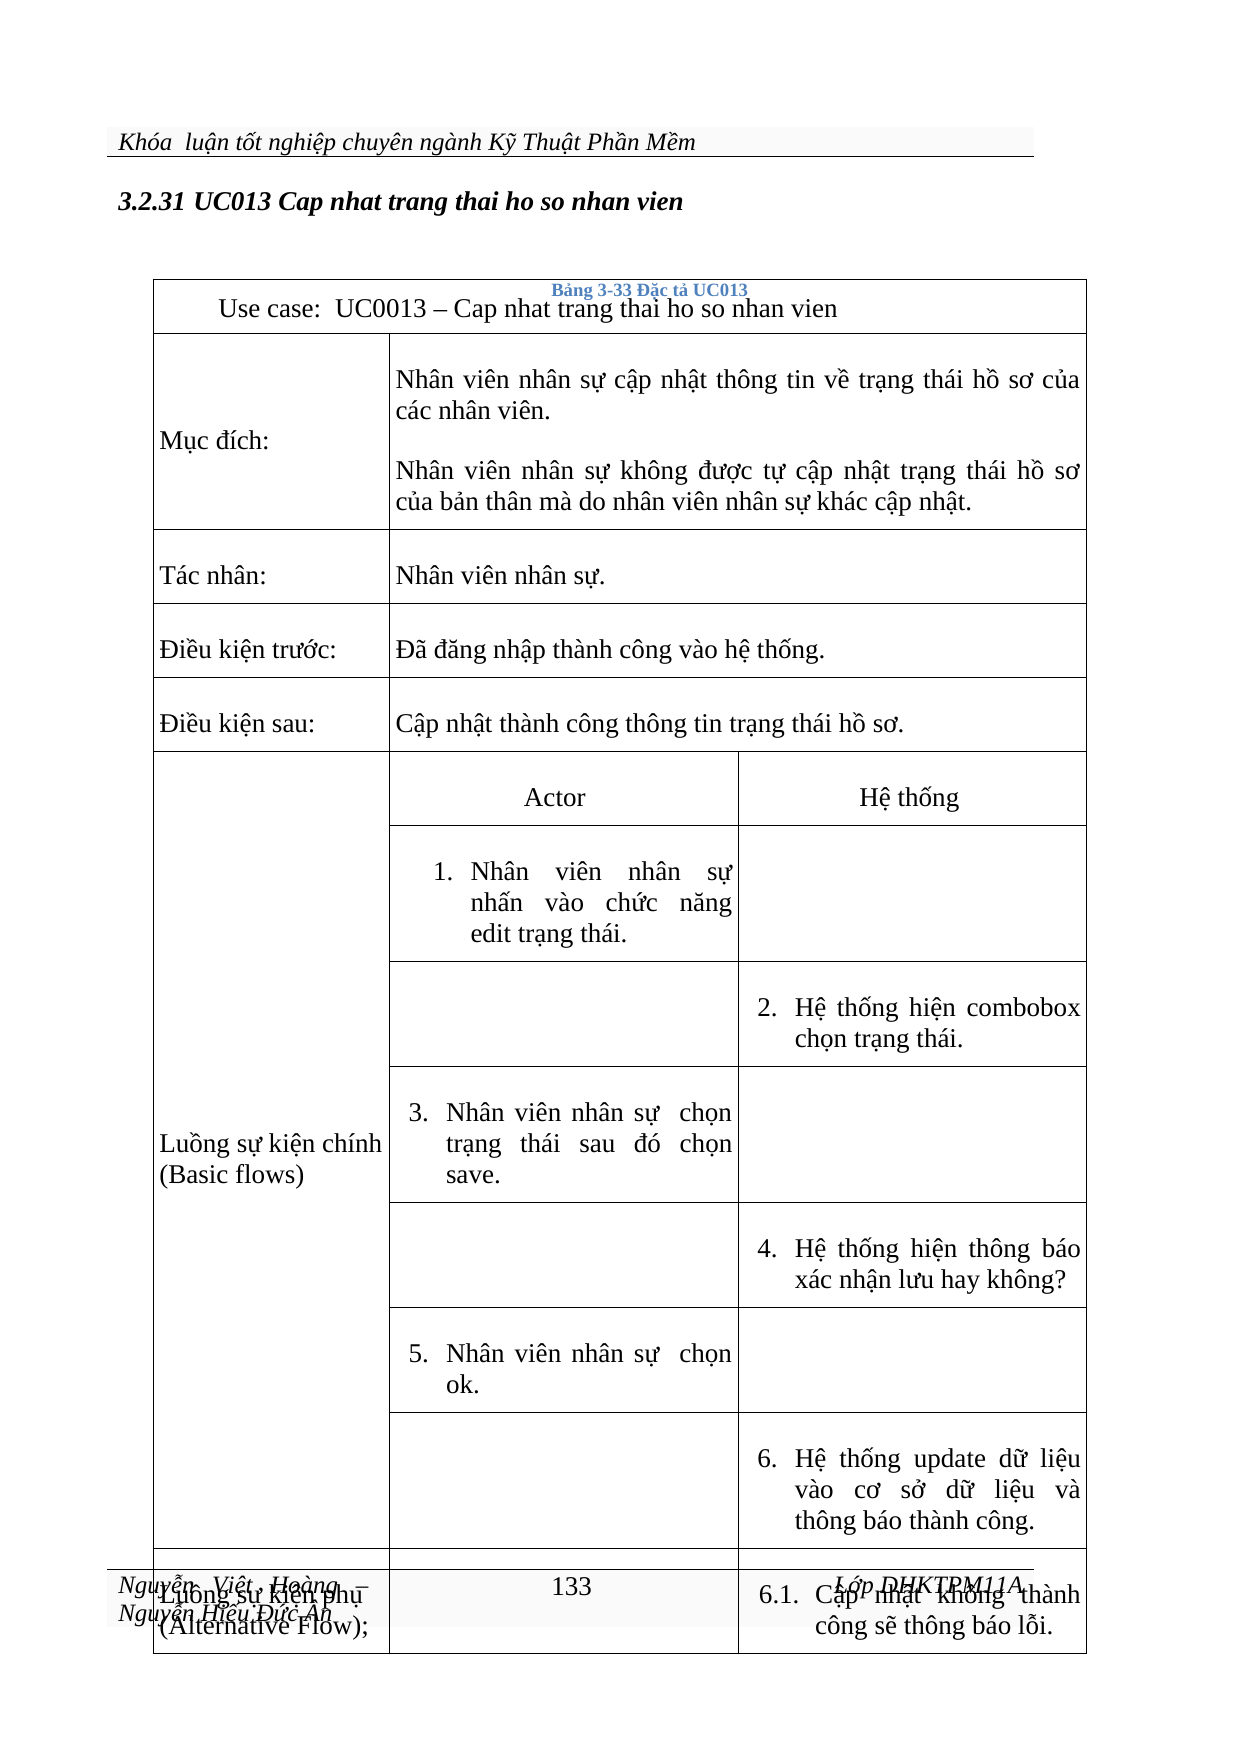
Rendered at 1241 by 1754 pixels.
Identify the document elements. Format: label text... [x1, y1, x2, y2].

table_cell Nhân viên nhân sự nhấn vào chức năng edit trạng thái. [390, 826, 738, 961]
table_cell [739, 1308, 1086, 1412]
table_cell Hệ thống [739, 752, 1086, 824]
table_cell Nhân viên nhân sự chọn trạng thái sau đó chọn save. [390, 1067, 738, 1202]
table_cell Cập nhật không thành công sẽ thông báo lỗi. [739, 1549, 1086, 1653]
table_cell Actor [390, 752, 738, 824]
table_cell [390, 1413, 738, 1548]
table_cell [739, 826, 1086, 961]
table_cell Hệ thống hiện combobox chọn trạng thái. [739, 962, 1086, 1066]
table_cell Nhân viên nhân sự chọn ok. [390, 1308, 738, 1412]
table_cell Hệ thống hiện thông báo xác nhận lưu hay không? [739, 1203, 1086, 1307]
table_header Use case: UC0013 – Cap nhat trang thai ho so nhan vien [154, 280, 1086, 333]
table_cell Mục đích: [154, 334, 389, 529]
table_cell [390, 1203, 738, 1307]
table_cell Điều kiện trước: [154, 604, 389, 677]
table_cell [390, 1549, 738, 1653]
table_cell Hệ thống update dữ liệu vào cơ sở dữ liệu và thông báo thành công. [739, 1413, 1086, 1548]
table_cell [390, 962, 738, 1066]
table_cell Cập nhật thành công thông tin trạng thái hồ sơ. [390, 678, 1086, 751]
subtitle UC013 Cap nhat trang thai ho so nhan vien [118, 185, 1122, 216]
table_cell [739, 1067, 1086, 1202]
table_cell Nhân viên nhân sự cập nhật thông tin về trạng thái hồ sơ của các nhân viên. Nhân viên nhân sự không được tự cập nhật trạng thái hồ sơ của bản thân mà do nhân viên nhân sự khác cập nhật. [390, 334, 1086, 529]
table_cell Tác nhân: [154, 530, 389, 603]
table_cell Nhân viên nhân sự. [390, 530, 1086, 603]
table_cell Luồng sự kiện chính (Basic flows) [154, 752, 389, 1548]
table_cell Điều kiện sau: [154, 678, 389, 751]
table_cell Luồng sự kiện phụ (Alternative Flow); [154, 1549, 389, 1653]
table_cell Đã đăng nhập thành công vào hệ thống. [390, 604, 1086, 677]
